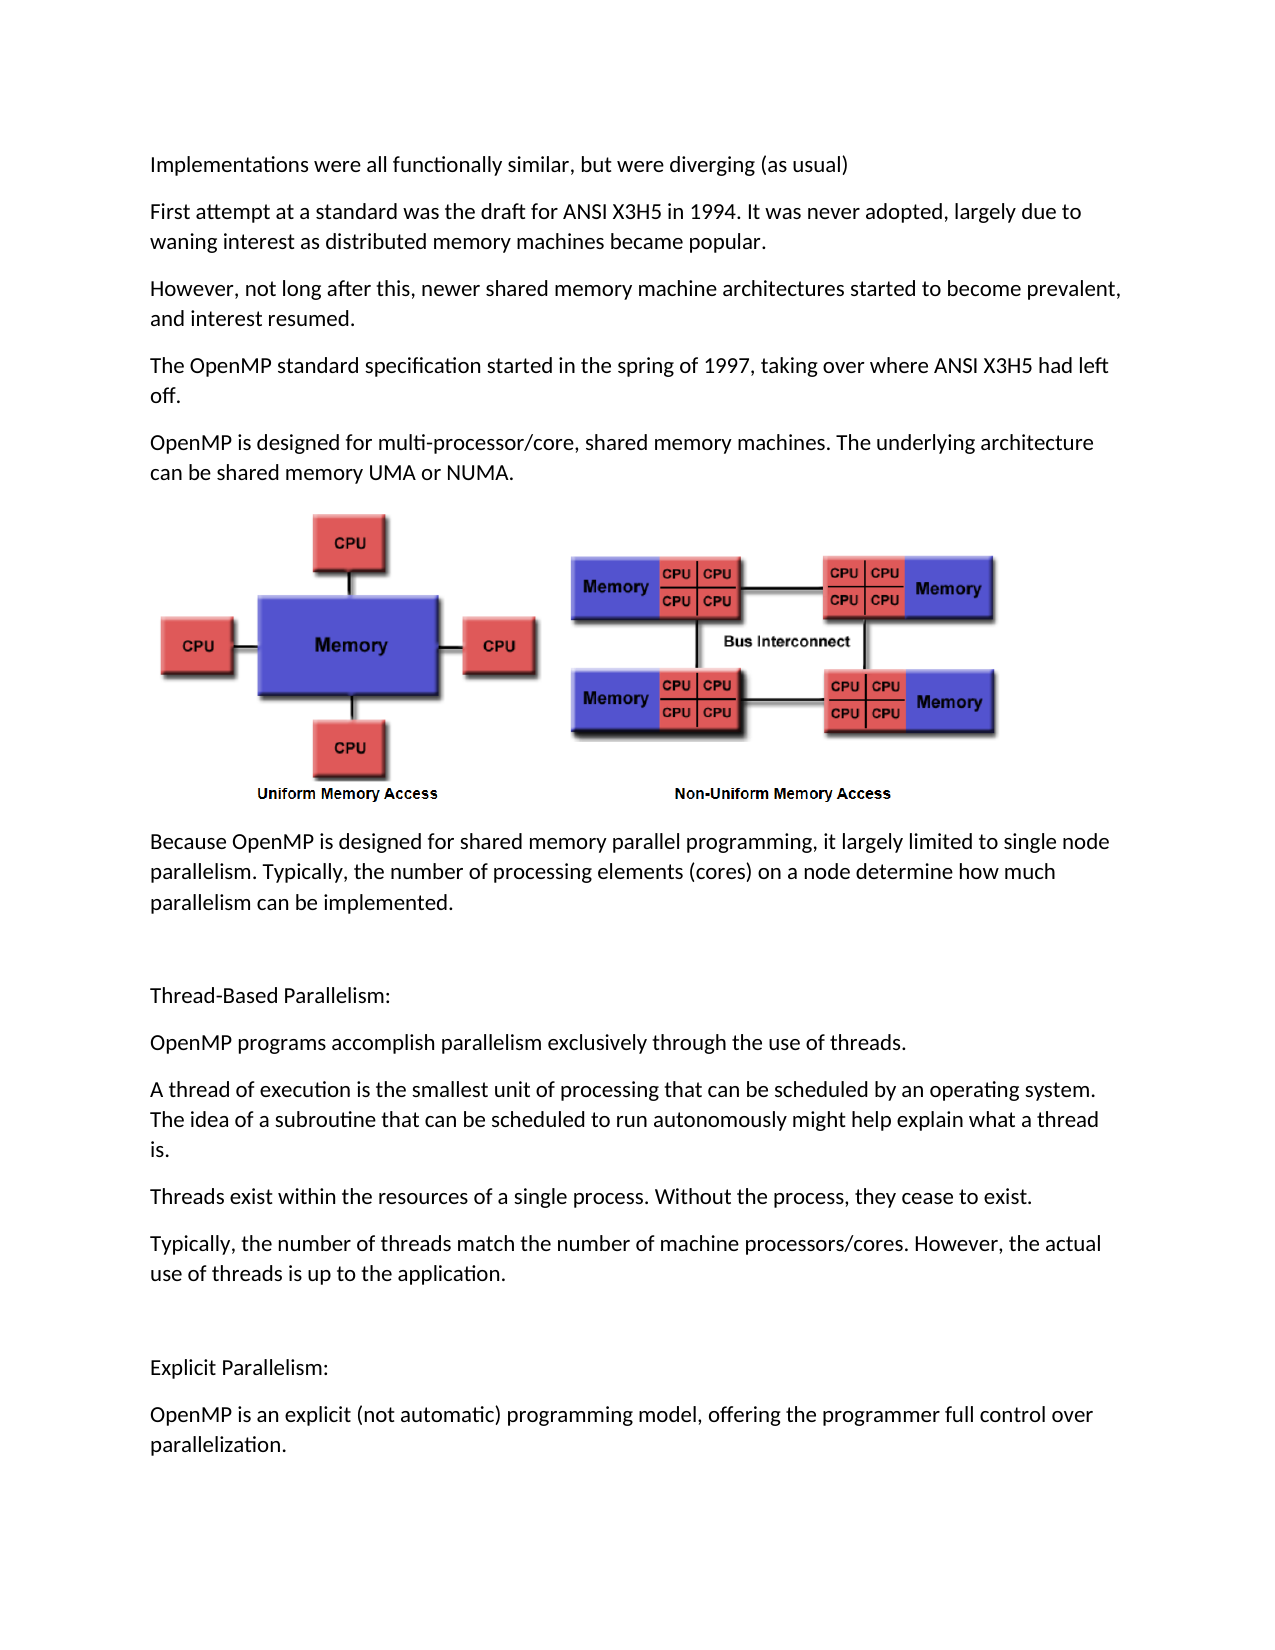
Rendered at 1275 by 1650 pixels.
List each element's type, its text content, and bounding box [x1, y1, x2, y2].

picture [150, 505, 1010, 809]
text The OpenMP standard specification started in the spring of 1997, taking over where ANSI X3H5 had left off. [150, 351, 1125, 409]
text However, not long after this, newer shared memory machine architectures started to become prevalent, and interest resumed. [150, 274, 1125, 332]
text OpenMP is an explicit (not automatic) programming model, offering the programmer full control over parallelization. [150, 1400, 1125, 1458]
text A thread of execution is the smallest unit of processing that can be scheduled by an operating system. The idea of a subroutine that can be scheduled to run autonomously might help explain what a thread is. [150, 1075, 1125, 1163]
text OpenMP programs accomplish parallelism exclusively through the use of threads. [150, 1028, 1125, 1056]
text First attempt at a standard was the draft for ANSI X3H5 in 1994. It was never adopted, largely due to waning interest as distributed memory machines became popular. [150, 197, 1125, 255]
text Because OpenMP is designed for shared memory parallel programming, it largely limited to single node parallelism. Typically, the number of processing elements (cores) on a node determine how much parallelism can be implemented. [150, 827, 1125, 916]
text Typically, the number of threads match the number of machine processors/cores. However, the actual use of threads is up to the application. [150, 1229, 1125, 1287]
text Implementations were all functionally similar, but were diverging (as usual) [150, 150, 1125, 178]
text Thread-Based Parallelism: [150, 981, 1125, 1009]
text Explicit Parallelism: [150, 1353, 1125, 1381]
text OpenMP is designed for multi-processor/core, shared memory machines. The underlying architecture can be shared memory UMA or NUMA. [150, 428, 1125, 486]
text Threads exist within the resources of a single process. Without the process, they cease to exist. [150, 1182, 1125, 1210]
